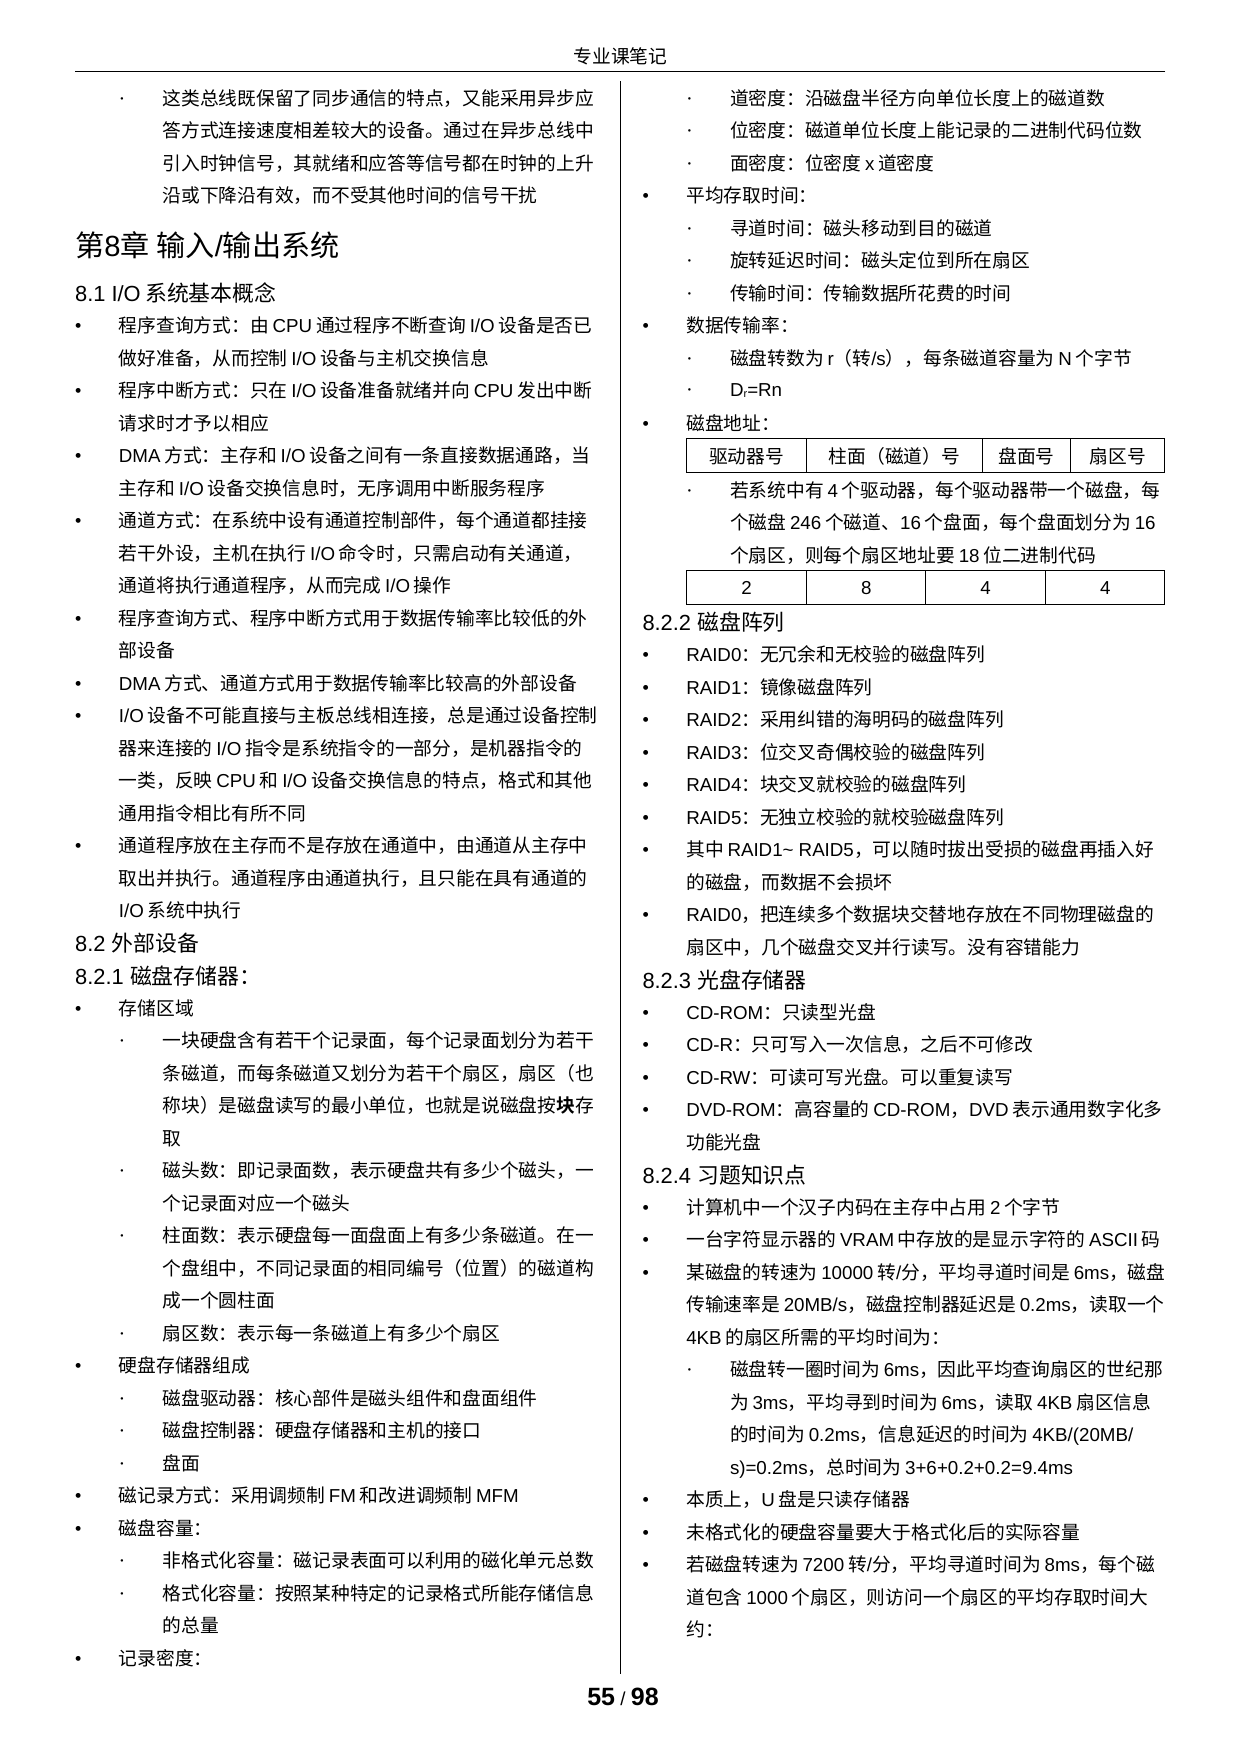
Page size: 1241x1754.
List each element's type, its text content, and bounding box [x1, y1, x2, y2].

list 磁盘驱动器：核心部件是磁头组件和盘面组件 [119, 1381, 598, 1413]
list 扇区数：表示每一条磁道上有多少个扇区 [119, 1316, 598, 1348]
text CD-ROM：只读型光盘 [642, 995, 1165, 1027]
text RAID2：采用纠错的海明码的磁盘阵列 [642, 702, 1165, 735]
text 某磁盘的转速为10000转/分，平均寻道时间是6ms，磁盘传输速率是20MB/s，磁盘控制器延迟是0.2ms，读取一个4KB的扇区所需的平均时间为： [642, 1255, 1165, 1352]
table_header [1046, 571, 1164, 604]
list 传输时间：传输数据所花费的时间 [686, 276, 1165, 308]
list 道密度：沿磁盘半径方向单位长度上的磁道数 [686, 81, 1165, 113]
text 磁记录方式：采用调频制FM和改进调频制MFM [75, 1478, 598, 1511]
text 未格式化的硬盘容量要大于格式化后的实际容量 [642, 1515, 1165, 1547]
list 非格式化容量：磁记录表面可以利用的磁化单元总数 [119, 1543, 598, 1576]
text 其中RAID1~ RAID5，可以随时拔出受损的磁盘再插入好的磁盘，而数据不会损坏 [642, 832, 1165, 897]
subtitle 光盘存储器 [642, 962, 1165, 995]
text RAID0：无冗余和无校验的磁盘阵列 [642, 637, 1165, 670]
text 计算机中一个汉子内码在主存中占用2个字节 [642, 1190, 1165, 1222]
list 若系统中有4个驱动器，每个驱动器带一个磁盘，每个磁盘246个磁道、16个盘面，每个盘面划分为16个扇区，则每个扇区地址要18位二进制代码 [686, 473, 1165, 570]
text DMA方式、通道方式用于数据传输率比较高的外部设备 [75, 666, 598, 698]
text CD-RW：可读可写光盘。可以重复读写 [642, 1060, 1165, 1092]
text 通道程序放在主存而不是存放在通道中，由通道从主存中取出并执行。通道程序由通道执行，且只能在具有通道的I/O系统中执行 [75, 828, 598, 926]
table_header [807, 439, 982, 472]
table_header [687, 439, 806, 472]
list 盘面 [119, 1446, 598, 1478]
text RAID1：镜像磁盘阵列 [642, 670, 1165, 702]
text 程序查询方式、程序中断方式用于数据传输率比较低的外部设备 [75, 601, 598, 666]
text 磁盘容量： [75, 1511, 598, 1543]
text 数据传输率： [642, 308, 1165, 341]
text 一台字符显示器的VRAM中存放的是显示字符的ASCII码 [642, 1222, 1165, 1255]
list 位密度：磁道单位长度上能记录的二进制代码位数 [686, 113, 1165, 146]
list 寻道时间：磁头移动到目的磁道 [686, 211, 1165, 243]
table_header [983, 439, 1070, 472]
list 磁盘转数为r（转/s），每条磁道容量为N个字节 [686, 341, 1165, 373]
text 存储区域 [75, 991, 598, 1023]
list 旋转延迟时间：磁头定位到所在扇区 [686, 243, 1165, 276]
list Dr=Rn [686, 373, 1165, 406]
text RAID5：无独立校验的就校验磁盘阵列 [642, 800, 1165, 832]
subtitle 输入/输出系统 [75, 211, 598, 276]
text 磁盘地址： [642, 406, 1165, 438]
text 平均存取时间： [642, 178, 1165, 211]
text RAID3：位交叉奇偶校验的磁盘阵列 [642, 735, 1165, 767]
text 程序中断方式：只在I/O设备准备就绪并向CPU发出中断请求时才予以相应 [75, 373, 598, 438]
subtitle 磁盘阵列 [642, 605, 1165, 637]
text 若磁盘转速为7200转/分，平均寻道时间为8ms，每个磁道包含1000个扇区，则访问一个扇区的平均存取时间大约： [642, 1547, 1165, 1645]
text CD-R：只可写入一次信息，之后不可修改 [642, 1027, 1165, 1060]
text 记录密度： [75, 1641, 598, 1673]
list 一块硬盘含有若干个记录面，每个记录面划分为若干条磁道，而每条磁道又划分为若干个扇区，扇区（也称块）是磁盘读写的最小单位，也就是说磁盘按块存取 [119, 1023, 598, 1153]
list 这类总线既保留了同步通信的特点，又能采用异步应答方式连接速度相差较大的设备。通过在异步总线中引入时钟信号，其就绪和应答等信号都在时钟的上升沿或下降沿有效，而不受其他时间的信号干扰 [119, 81, 598, 211]
subtitle 习题知识点 [642, 1157, 1165, 1190]
text 通道方式：在系统中设有通道控制部件，每个通道都挂接若干外设，主机在执行I/O命令时，只需启动有关通道，通道将执行通道程序，从而完成I/O操作 [75, 503, 598, 601]
list 柱面数：表示硬盘每一面盘面上有多少条磁道。在一个盘组中，不同记录面的相同编号（位置）的磁道构成一个圆柱面 [119, 1218, 598, 1316]
text 本质上，U盘是只读存储器 [642, 1482, 1165, 1515]
text RAID4：块交叉就校验的磁盘阵列 [642, 767, 1165, 800]
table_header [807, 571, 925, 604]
text 程序查询方式：由CPU通过程序不断查询I/O设备是否已做好准备，从而控制I/O设备与主机交换信息 [75, 308, 598, 373]
text DVD-ROM：高容量的CD-ROM，DVD表示通用数字化多功能光盘 [642, 1092, 1165, 1157]
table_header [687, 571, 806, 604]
text DMA方式：主存和I/O设备之间有一条直接数据通路，当主存和I/O设备交换信息时，无序调用中断服务程序 [75, 438, 598, 503]
list 面密度：位密度x道密度 [686, 146, 1165, 178]
text 硬盘存储器组成 [75, 1348, 598, 1381]
list 格式化容量：按照某种特定的记录格式所能存储信息的总量 [119, 1576, 598, 1641]
list 磁盘转一圈时间为6ms，因此平均查询扇区的世纪那为3ms，平均寻到时间为6ms，读取4KB扇区信息的时间为0.2ms，信息延迟的时间为4KB/(20MB/s)=0.2ms，总时间为3+6+0.2+0.2=9.4ms [686, 1352, 1165, 1482]
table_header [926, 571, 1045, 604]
subtitle 磁盘存储器： [75, 958, 598, 991]
list 磁盘控制器：硬盘存储器和主机的接口 [119, 1413, 598, 1446]
text RAID0，把连续多个数据块交替地存放在不同物理磁盘的扇区中，几个磁盘交叉并行读写。没有容错能力 [642, 897, 1165, 962]
subtitle I/O系统基本概念 [75, 276, 598, 308]
text I/O设备不可能直接与主板总线相连接，总是通过设备控制器来连接的I/O指令是系统指令的一部分，是机器指令的一类，反映CPU和I/O设备交换信息的特点，格式和其他通用指令相比有所不同 [75, 698, 598, 828]
subtitle 外部设备 [75, 926, 598, 958]
list 磁头数：即记录面数，表示硬盘共有多少个磁头，一个记录面对应一个磁头 [119, 1153, 598, 1218]
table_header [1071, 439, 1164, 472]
